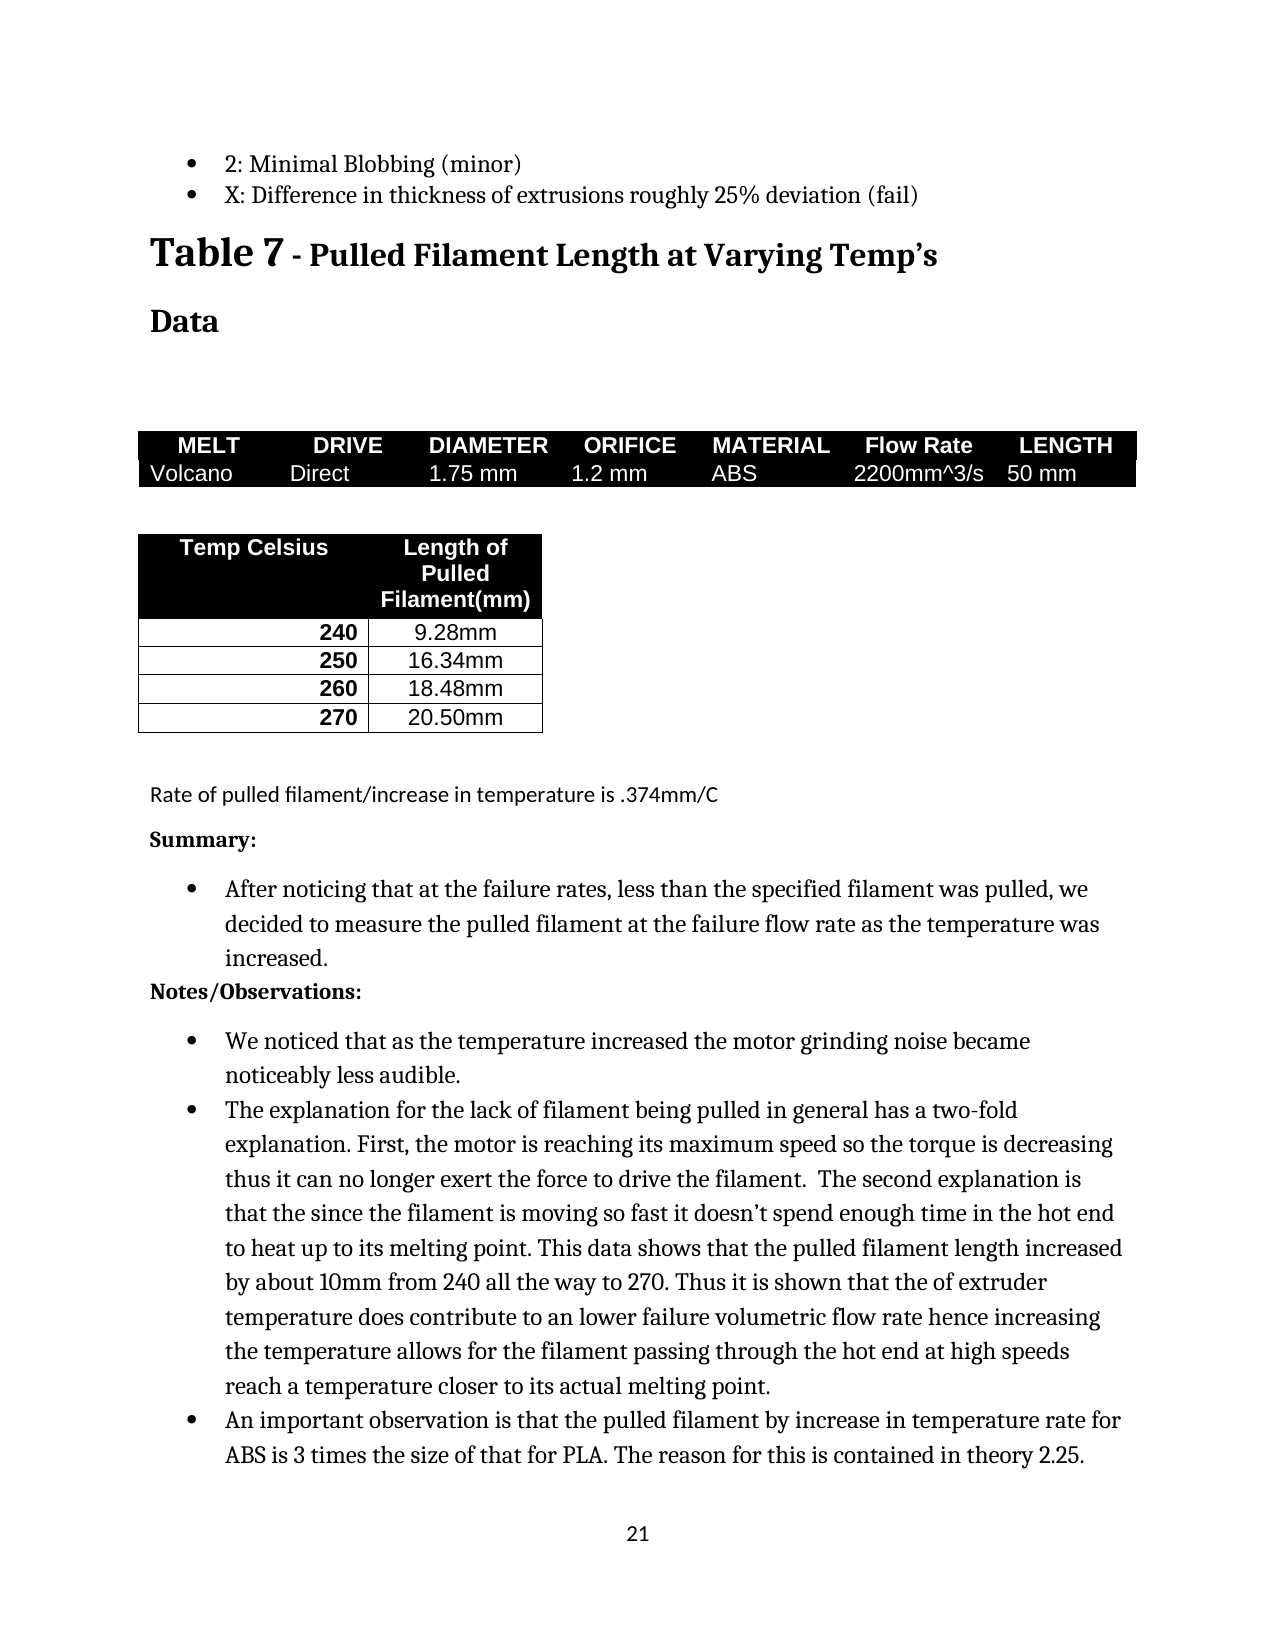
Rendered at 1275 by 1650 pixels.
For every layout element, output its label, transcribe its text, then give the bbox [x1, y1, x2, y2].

table_cell Volcano [139, 460, 278, 487]
table_header Temp Celsius [139, 534, 369, 619]
table_cell 270 [139, 704, 368, 732]
table_header DRIVE [279, 432, 417, 459]
text Rate of pulled filament/increase in temperature is .374mm/C [150, 780, 1125, 808]
table_cell 16.34mm [369, 647, 542, 674]
list After noticing that at the failure rates, less than the specified filament was pulled, we decided to measure the pulled filament at the failure flow rate as the temperature was increased. [187, 875, 1125, 973]
table_cell 260 [139, 675, 368, 703]
table_cell 1.2 mm [560, 460, 700, 487]
table_cell 9.28mm [369, 619, 542, 646]
table_header MATERIAL [701, 432, 842, 459]
list We noticed that as the temperature increased the motor grinding noise became noticeably less audible. [187, 1027, 1125, 1090]
table_cell 2200mm^3/s [842, 460, 996, 487]
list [187, 1406, 1125, 1469]
table_header Length of Pulled Filament(mm) [369, 534, 542, 619]
table_cell 240 [139, 619, 368, 646]
table_header Flow Rate [843, 432, 995, 459]
table_header DIAMETER [418, 432, 559, 459]
list X: Difference in thickness of extrusions roughly 25% deviation (fail) [187, 181, 1125, 210]
text Summary: [150, 827, 1125, 853]
table_cell ABS [700, 460, 842, 487]
table_header LENGTH [996, 432, 1136, 459]
table_cell 50 mm [996, 460, 1136, 487]
table_header MELT [139, 432, 278, 459]
text Notes/Observations: [150, 979, 1125, 1005]
table_cell 18.48mm [369, 675, 542, 703]
table_cell Direct [278, 460, 417, 487]
table_cell 1.75 mm [417, 460, 560, 487]
table_cell 20.50mm [369, 704, 542, 732]
table_cell 250 [139, 647, 368, 674]
text Table 7 - Pulled Filament Length at Varying Temp’s [150, 229, 1125, 277]
list 2: Minimal Blobbing (minor) [187, 150, 1125, 179]
list The explanation for the lack of filament being pulled in general has a two-fold explanation. First, the motor is reaching its maximum speed so the torque is decreasing thus it can no longer exert the force to drive the filament. The second explanation is that the since the filament is moving so fast it doesn’t spend enough time in the hot end to heat up to its melting point. This data shows that the pulled filament length increased by about 10mm from 240 all the way to 270. Thus it is shown that the of extruder temperature does contribute to an lower failure volumetric flow rate hence increasing the temperature allows for the filament passing through the hot end at high speeds reach a temperature closer to its actual melting point. [187, 1096, 1125, 1400]
text Data [150, 303, 1125, 341]
table_header ORIFICE [560, 432, 700, 459]
